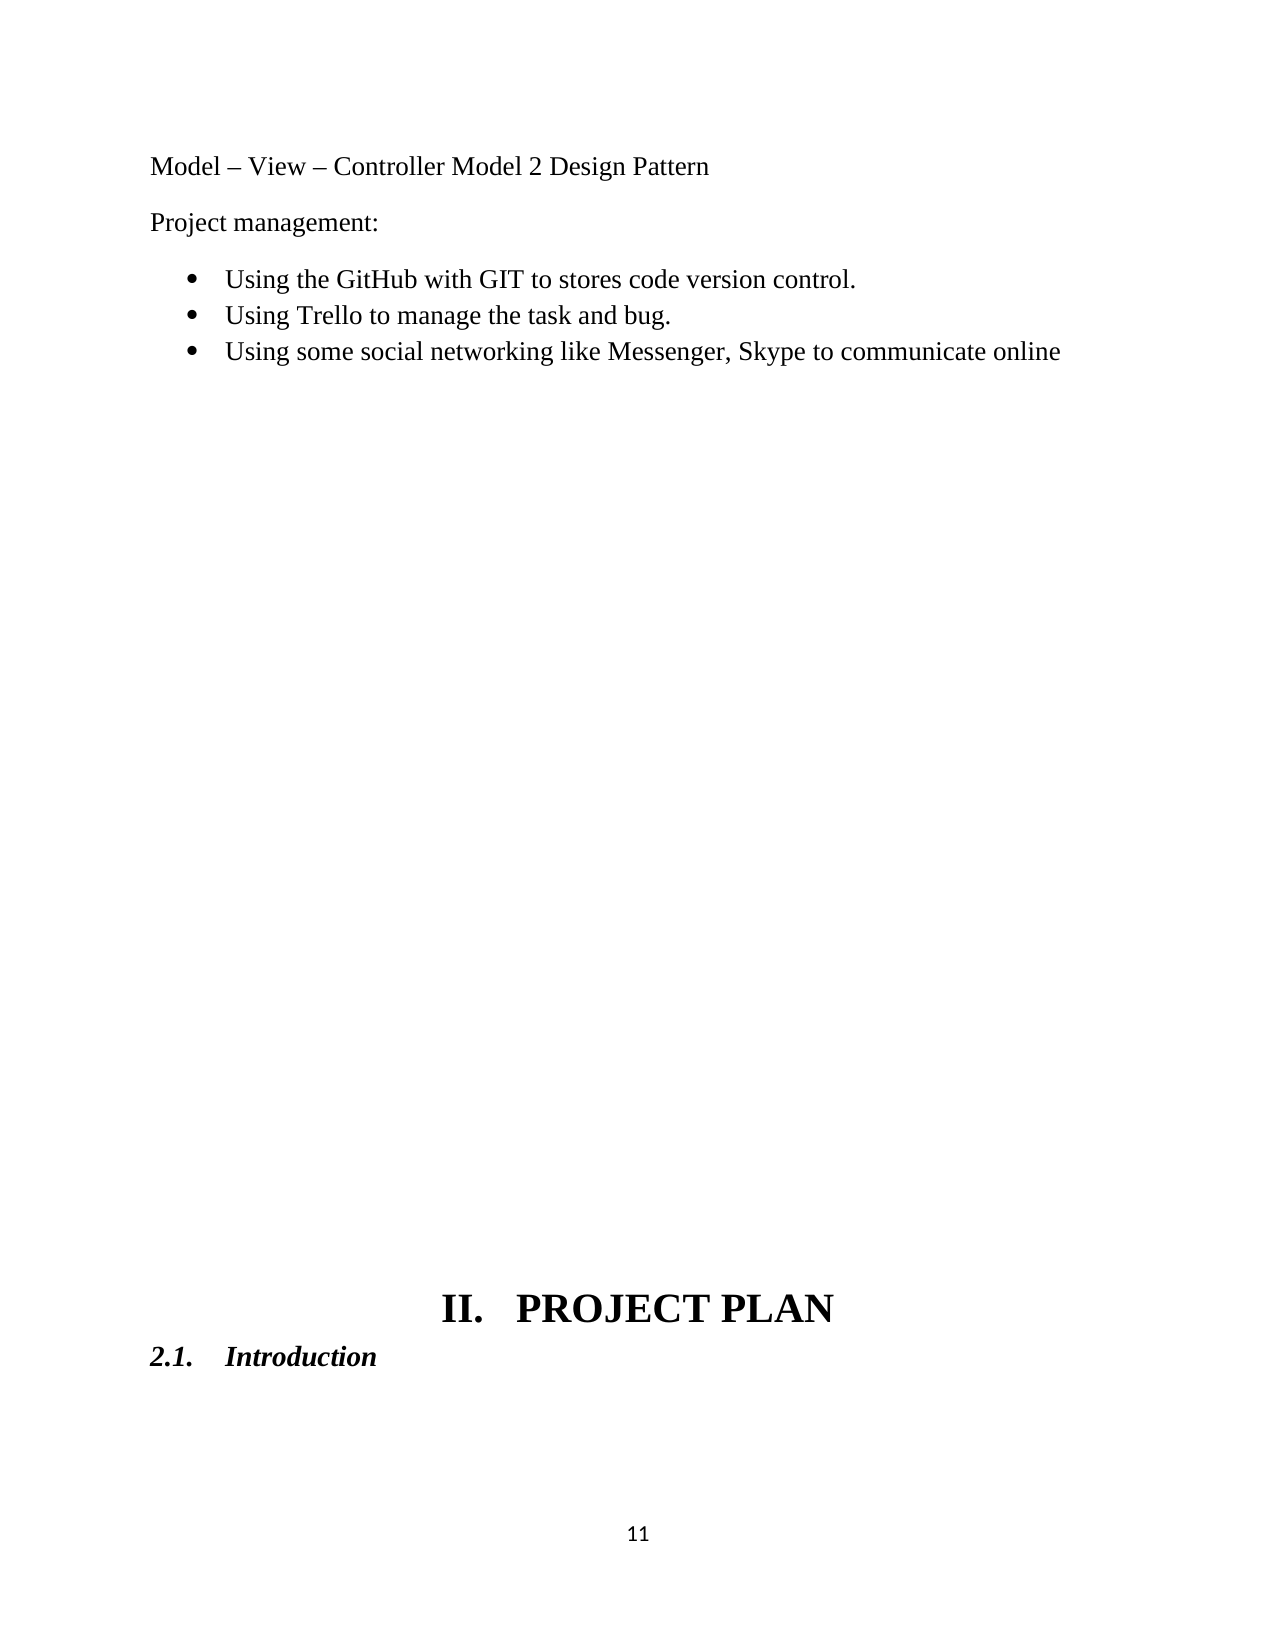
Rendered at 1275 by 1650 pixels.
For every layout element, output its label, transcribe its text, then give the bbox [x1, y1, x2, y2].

list PROJECT PLAN [150, 1284, 1125, 1332]
list Using some social networking like Messenger, Skype to communicate online [187, 335, 1125, 366]
list Introduction [150, 1339, 1125, 1372]
list Using Trello to manage the task and bug. [187, 299, 1125, 330]
list Using the GitHub with GIT to stores code version control. [187, 263, 1125, 294]
text Project management: [150, 207, 1125, 238]
text Model – View – Controller Model 2 Design Pattern [150, 150, 1125, 181]
